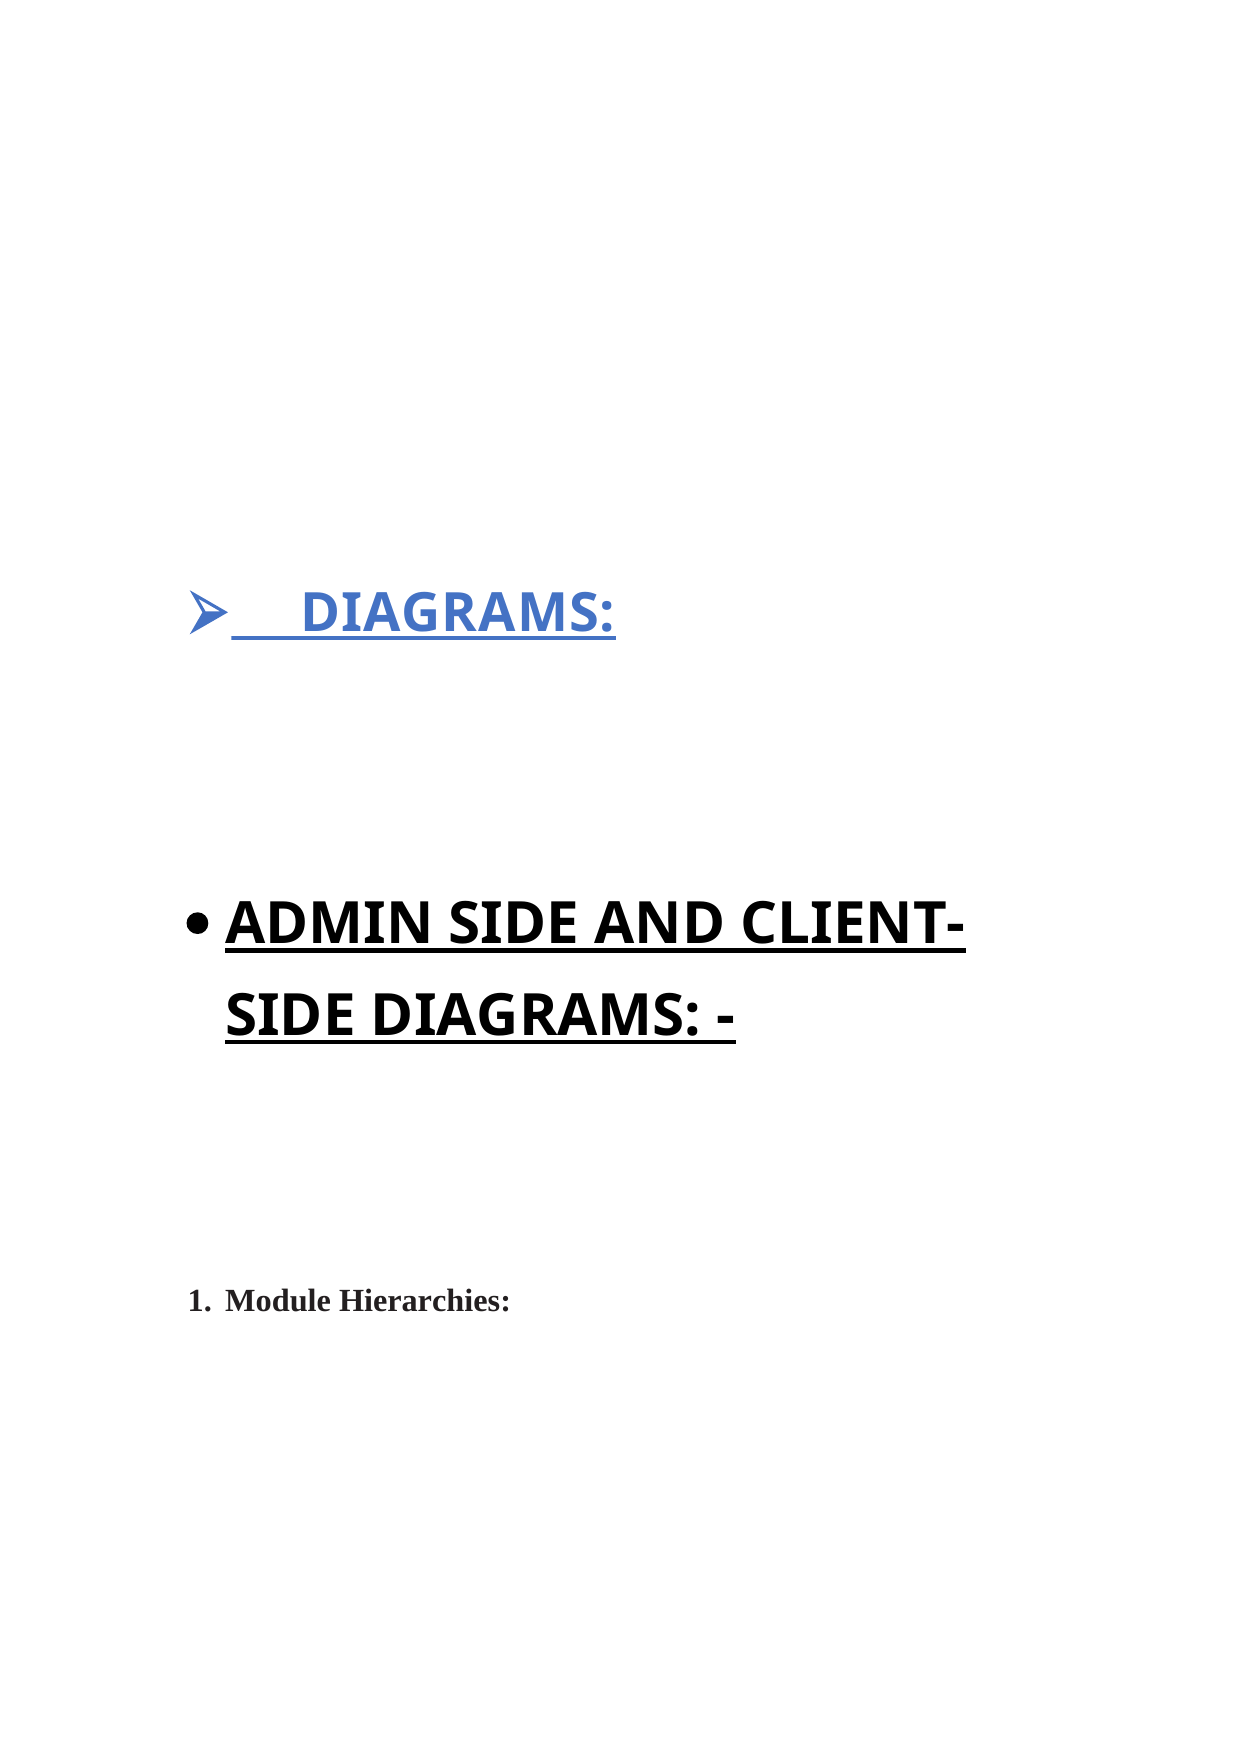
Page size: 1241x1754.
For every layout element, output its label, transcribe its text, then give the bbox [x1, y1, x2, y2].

list ADMIN SIDE AND CLIENT-SIDE DIAGRAMS: - [187, 881, 1090, 1052]
title DIAGRAMS: [187, 574, 1090, 648]
list Module Hierarchies: [187, 1281, 1090, 1318]
